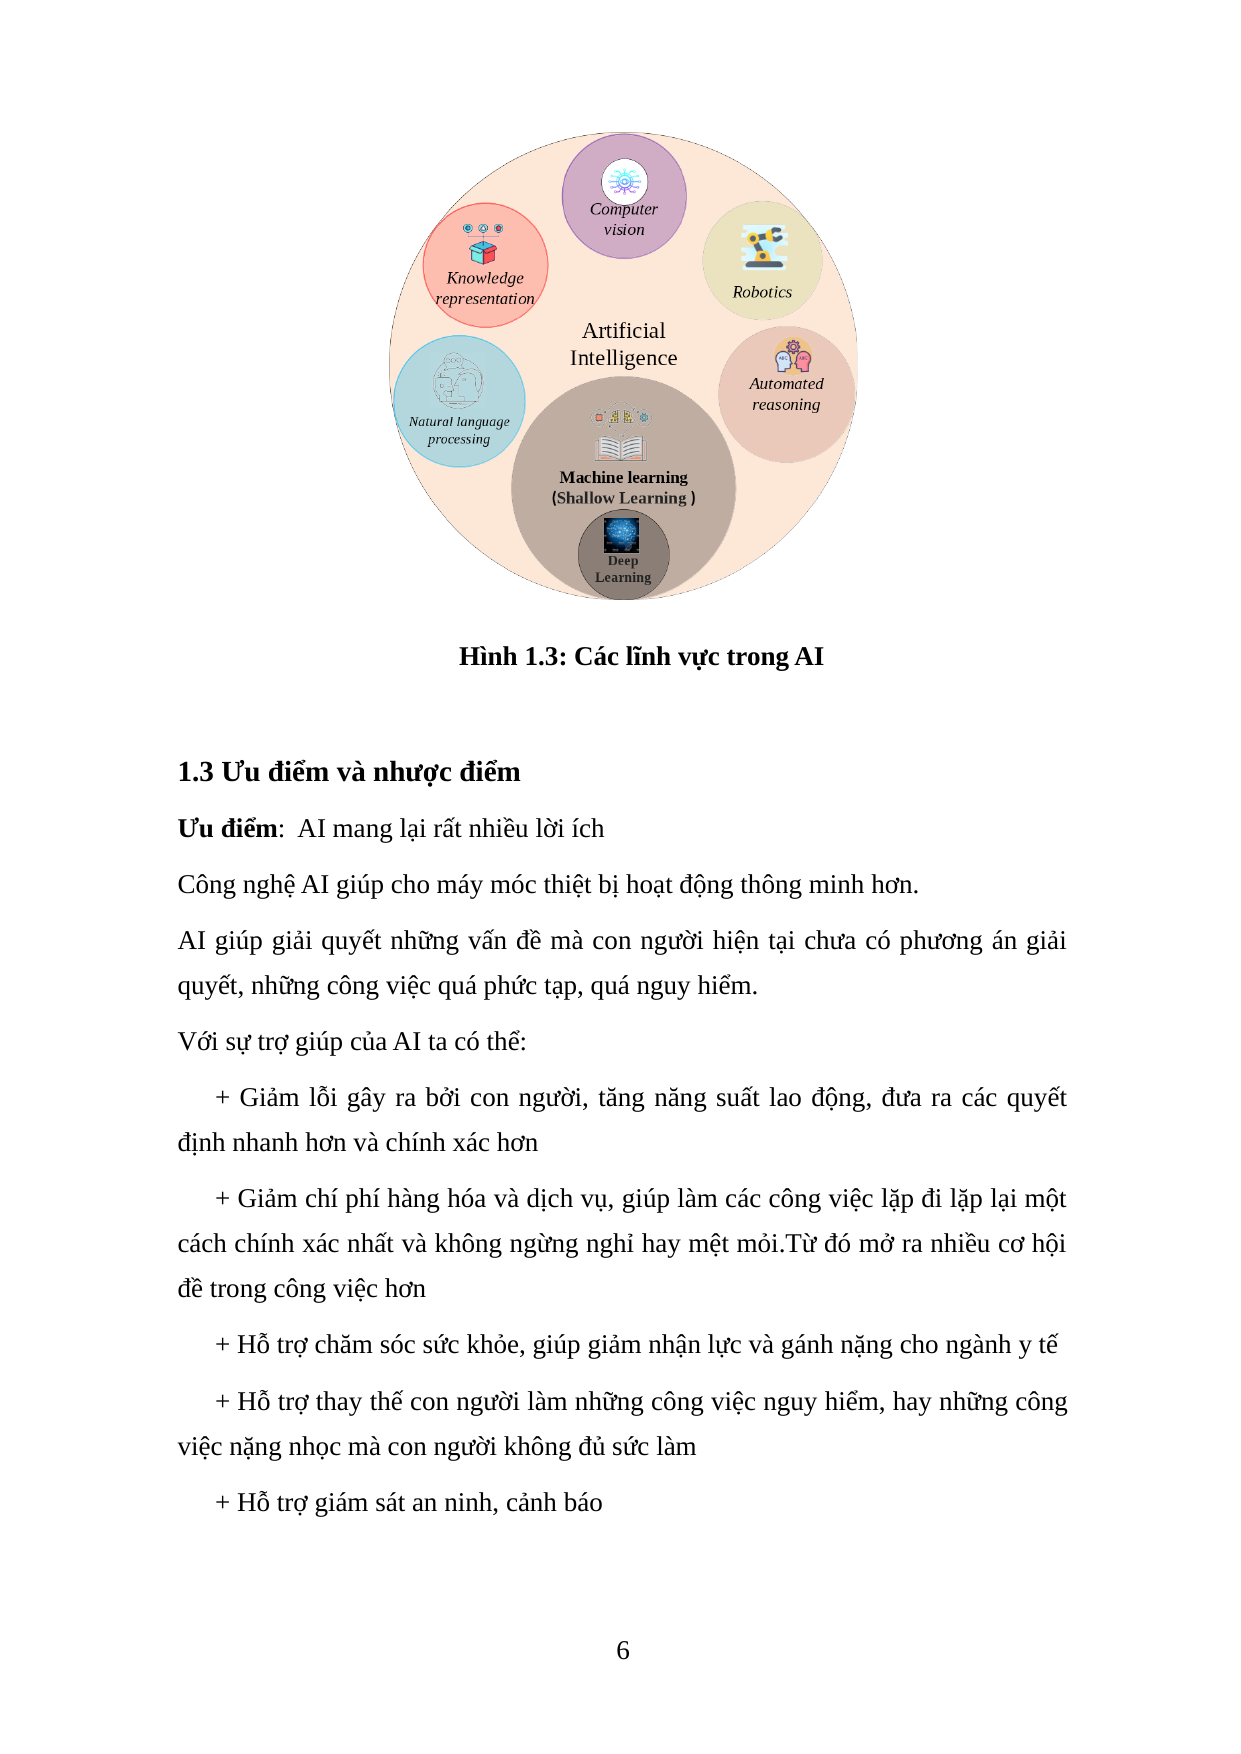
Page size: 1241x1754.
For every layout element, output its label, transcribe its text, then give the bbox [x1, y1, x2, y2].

subtitle Ưu điểm và nhược điểm [177, 752, 1069, 789]
text + Hỗ trợ chăm sóc sức khỏe, giúp giảm nhận lực và gánh nặng cho ngành y tế [177, 1325, 1069, 1363]
text Công nghệ AI giúp cho máy móc thiệt bị hoạt động thông minh hơn. [177, 865, 1069, 902]
text + Hỗ trợ thay thế con người làm những công việc nguy hiểm, hay những công việc nặng nhọc mà con người không đủ sức làm [177, 1382, 1069, 1464]
text + Giảm chí phí hàng hóa và dịch vụ, giúp làm các công việc lặp đi lặp lại một cách chính xác nhất và không ngừng nghỉ hay mệt mỏi.Từ đó mở ra nhiều cơ hội đề trong công việc hơn [177, 1179, 1069, 1307]
text Hình 1.3: Các lĩnh vực trong AI [177, 637, 1069, 675]
text AI giúp giải quyết những vấn đề mà con người hiện tại chưa có phương án giải quyết, những công việc quá phức tạp, quá nguy hiểm. [177, 921, 1069, 1003]
text + Hỗ trợ giám sát an ninh, cảnh báo [177, 1483, 1069, 1520]
text Với sự trợ giúp của AI ta có thể: [177, 1022, 1069, 1059]
text Ưu điểm: AI mang lại rất nhiều lời ích [177, 808, 1069, 846]
text + Giảm lỗi gây ra bởi con người, tăng năng suất lao động, đưa ra các quyết định nhanh hơn và chính xác hơn [177, 1078, 1069, 1161]
